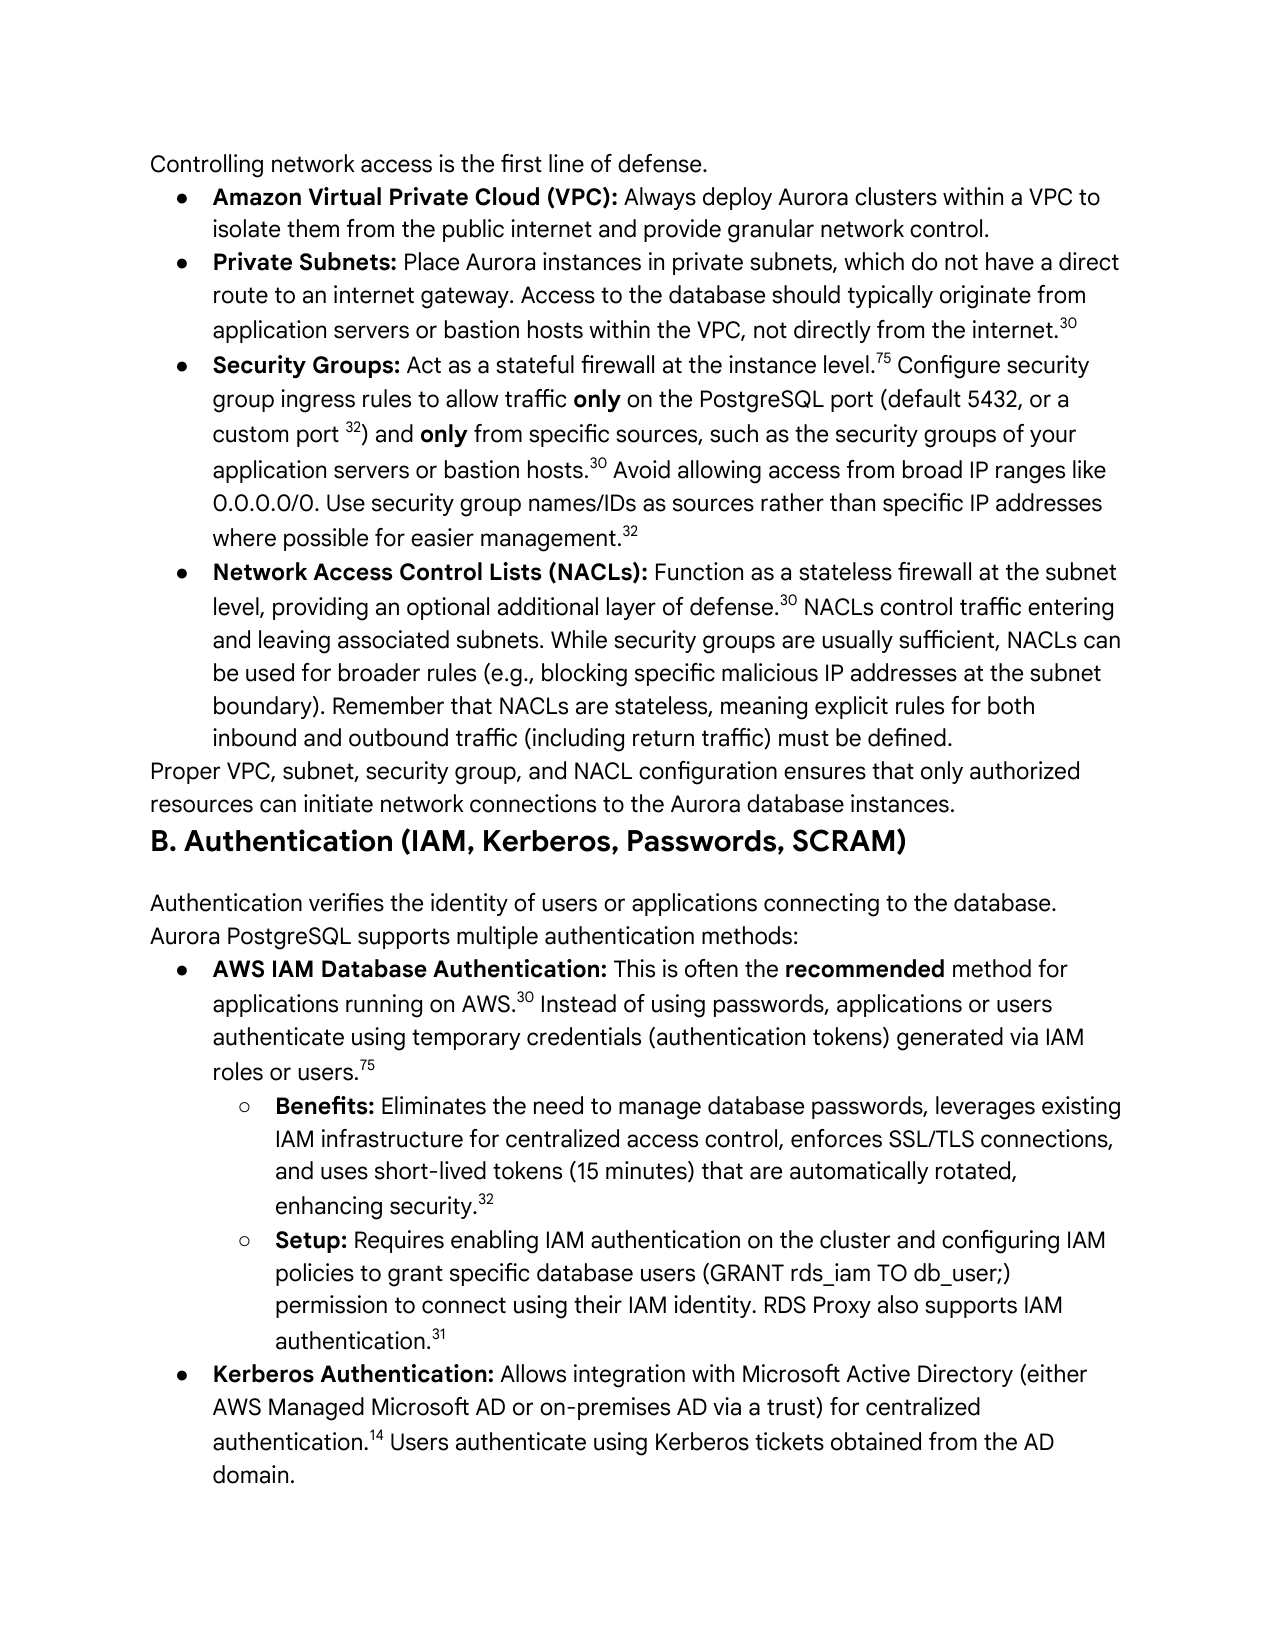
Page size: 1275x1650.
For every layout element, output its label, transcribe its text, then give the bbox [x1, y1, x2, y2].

list Amazon Virtual Private Cloud (VPC): Always deploy Aurora clusters within a VPC to isolate them from the public internet and provide granular network control. [175, 183, 1125, 244]
list Benefits: Eliminates the need to manage database passwords, leverages existing IAM infrastructure for centralized access control, enforces SSL/TLS connections, and uses short-lived tokens (15 minutes) that are automatically rotated, enhancing security.32 [237, 1092, 1125, 1222]
list Security Groups: Act as a stateful firewall at the instance level.75 Configure security group ingress rules to allow traffic only on the PostgreSQL port (default 5432, or a custom port 32) and only from specific sources, such as the security groups of your application servers or bastion hosts.30 Avoid allowing access from broad IP ranges like 0.0.0.0/0. Use security group names/IDs as sources rather than specific IP addresses where possible for easier management.32 [175, 350, 1125, 554]
text Authentication verifies the identity of users or applications connecting to the database. Aurora PostgreSQL supports multiple authentication methods: [150, 889, 1125, 951]
list Setup: Requires enabling IAM authentication on the cluster and configuring IAM policies to grant specific database users (GRANT rds_iam TO db_user;) permission to connect using their IAM identity. RDS Proxy also supports IAM authentication.31 [237, 1226, 1125, 1356]
list Private Subnets: Place Aurora instances in private subnets, which do not have a direct route to an internet gateway. Access to the database should typically originate from application servers or bastion hosts within the VPC, not directly from the internet.30 [175, 248, 1125, 345]
list AWS IAM Database Authentication: This is often the recommended method for applications running on AWS.30 Instead of using passwords, applications or users authenticate using temporary credentials (authentication tokens) generated via IAM roles or users.75 [175, 955, 1125, 1088]
text Controlling network access is the first line of defense. [150, 150, 1125, 179]
text Proper VPC, subnet, security group, and NACL configuration ensures that only authorized resources can initiate network connections to the Aurora database instances. [150, 757, 1125, 819]
subtitle B. Authentication (IAM, Kerberos, Passwords, SCRAM) [150, 823, 1125, 859]
list Kerberos Authentication: Allows integration with Microsoft Active Directory (either AWS Managed Microsoft AD or on-premises AD via a trust) for centralized authentication.14 Users authenticate using Kerberos tickets obtained from the AD domain. [175, 1361, 1125, 1491]
list Network Access Control Lists (NACLs): Function as a stateless firewall at the subnet level, providing an optional additional layer of defense.30 NACLs control traffic entering and leaving associated subnets. While security groups are usually sufficient, NACLs can be used for broader rules (e.g., blocking specific malicious IP addresses at the subnet boundary). Remember that NACLs are stateless, meaning explicit rules for both inbound and outbound traffic (including return traffic) must be defined. [175, 558, 1125, 753]
